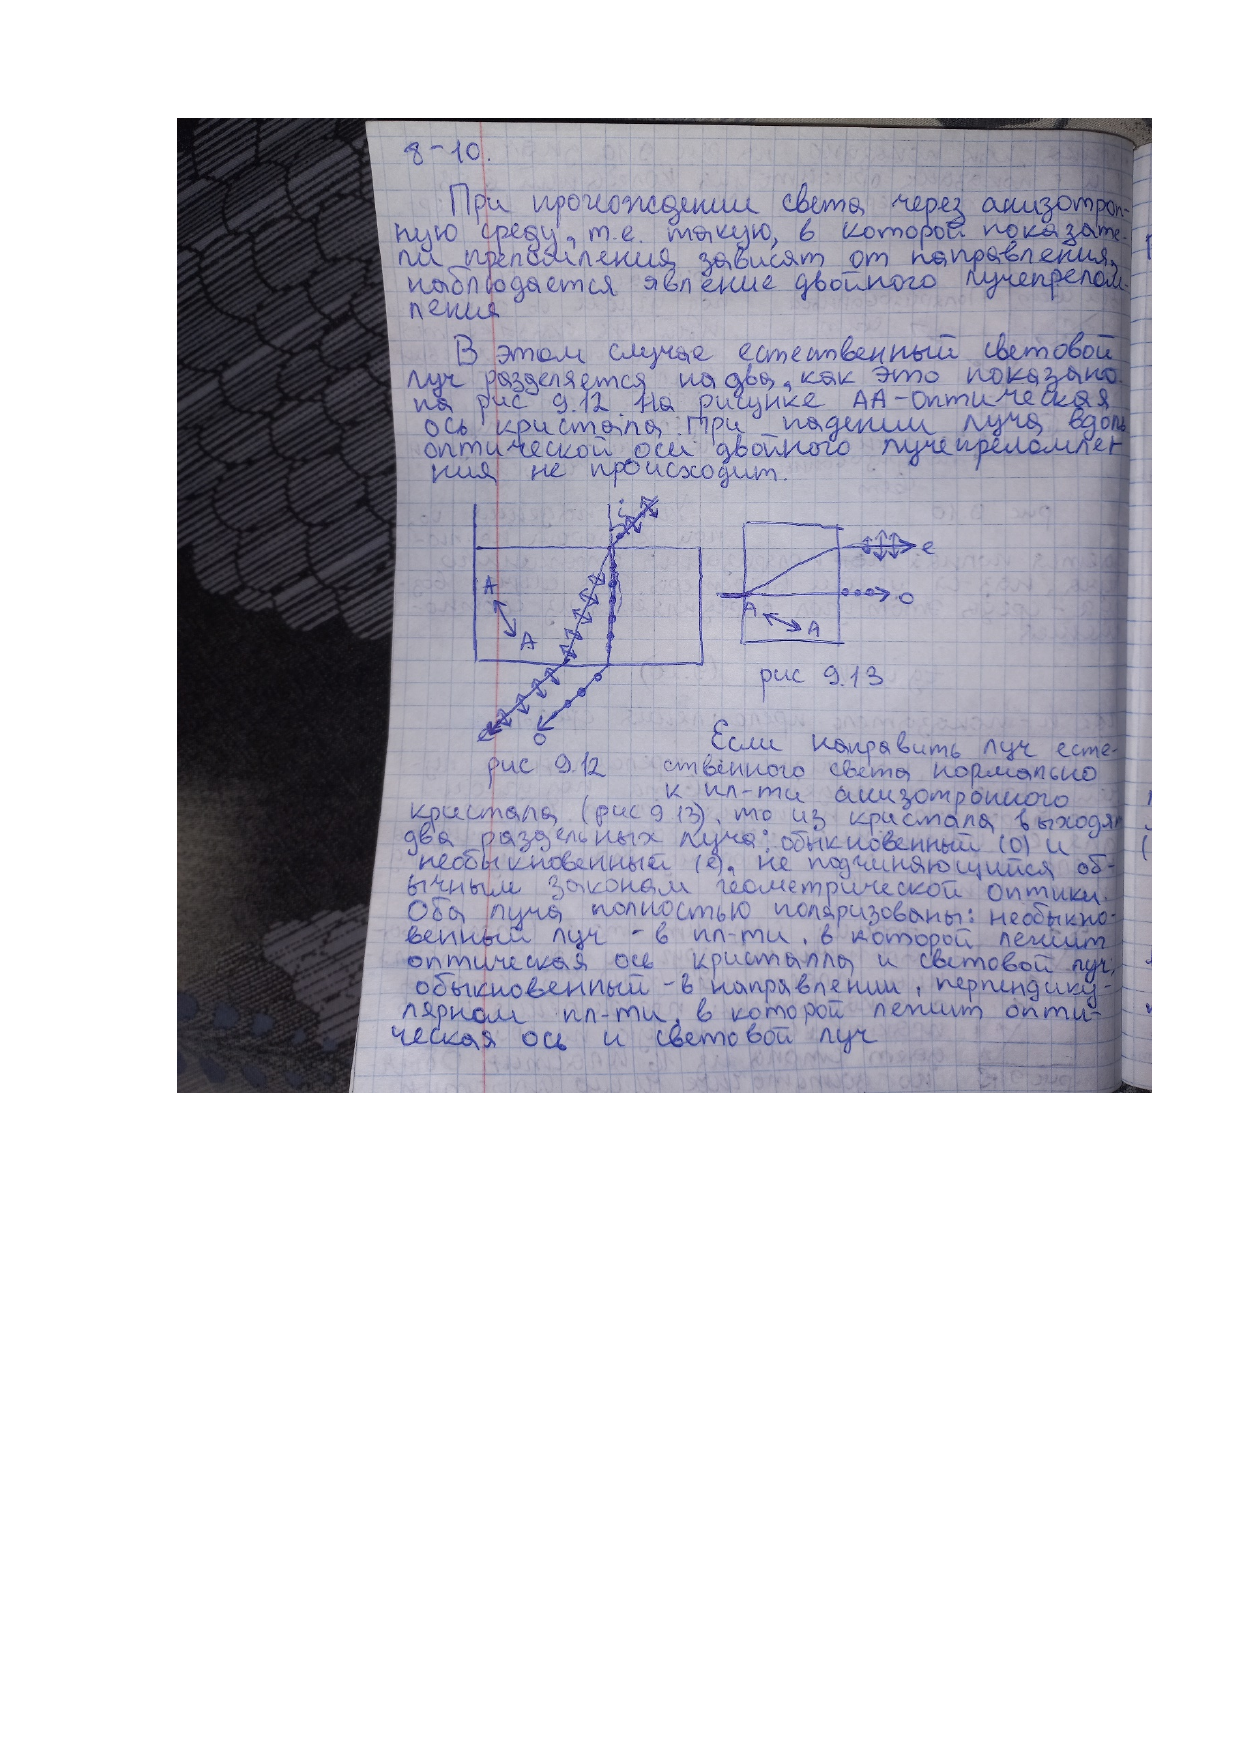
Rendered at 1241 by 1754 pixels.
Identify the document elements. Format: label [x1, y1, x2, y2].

picture [177, 118, 1152, 1093]
